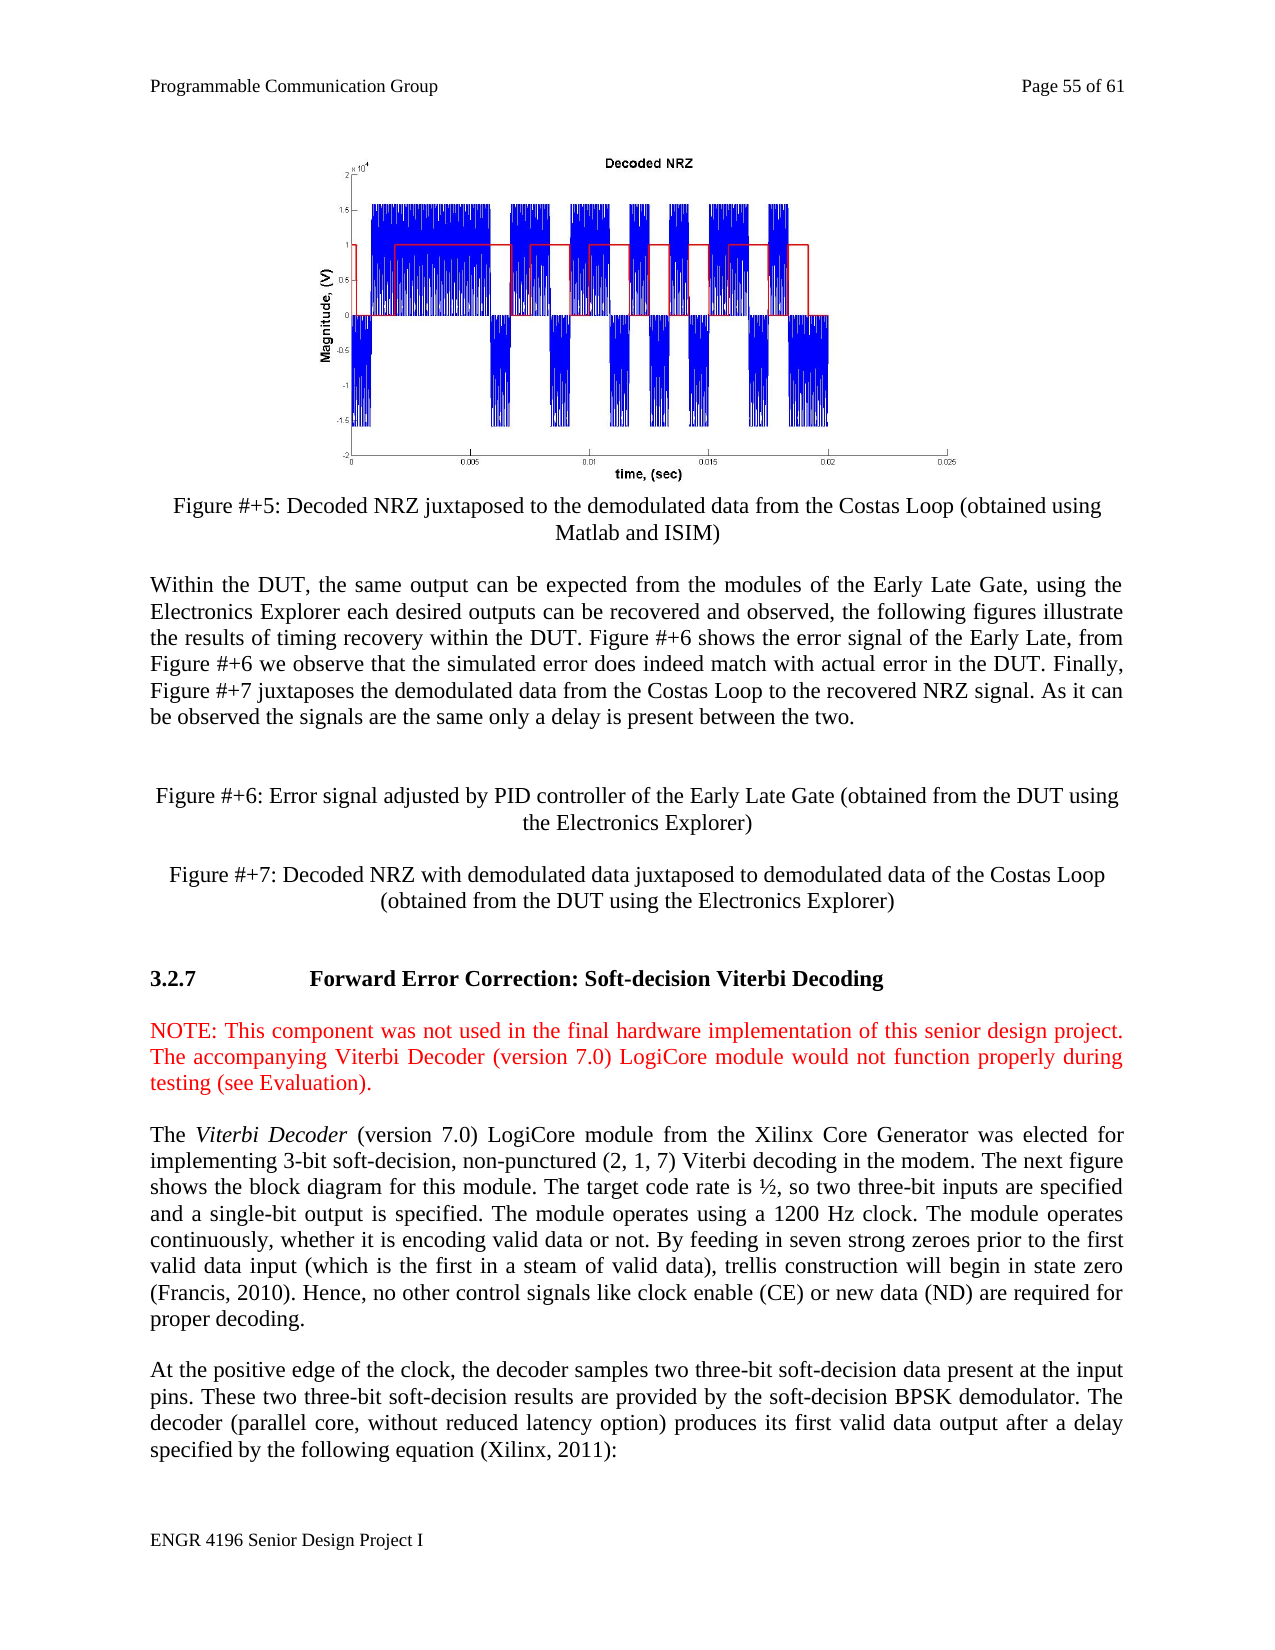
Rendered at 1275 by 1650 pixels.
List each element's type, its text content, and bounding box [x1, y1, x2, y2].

picture [307, 150, 968, 493]
text At the positive edge of the clock, the decoder samples two three-bit soft-decision data present at the input pins. These two three-bit soft-decision results are provided by the soft-decision BPSK demodulator. The decoder (parallel core, without reduced latency option) produces its first valid data output after a delay specified by the following equation (Xilinx, 2011): [150, 1357, 1125, 1462]
text NOTE: This component was not used in the final hardware implementation of this senior design project. The accompanying Viterbi Decoder (version 7.0) LogiCore module would not function properly during testing (see Evaluation). [150, 1017, 1125, 1096]
subtitle 3.2.7 Forward Error Correction: Soft-decision Viterbi Decoding [150, 965, 1125, 992]
text Within the DUT, the same output can be expected from the modules of the Early Late Gate, using the Electronics Explorer each desired outputs can be recovered and observed, the following figures illustrate the results of timing recovery within the DUT. Figure #+6 shows the error signal of the Early Late, from Figure #+6 we observe that the simulated error does indeed match with actual error in the DUT. Finally, Figure #+7 juxtaposes the demodulated data from the Costas Loop to the recovered NRZ signal. As it can be observed the signals are the same only a delay is present between the two. [150, 571, 1125, 729]
text The Viterbi Decoder (version 7.0) LogiCore module from the Xilinx Core Generator was elected for implementing 3-bit soft-decision, non-punctured (2, 1, 7) Viterbi decoding in the modem. The next figure shows the block diagram for this module. The target code rate is ½, so two three-bit inputs are specified and a single-bit output is specified. The module operates using a 1200 Hz clock. The module operates continuously, whether it is encoding valid data or not. By feeding in seven strong zeroes prior to the first valid data input (which is the first in a steam of valid data), trellis construction will begin in state zero (Francis, 2010). Hence, no other control signals like clock enable (CE) or new data (ND) are required for proper decoding. [150, 1121, 1125, 1332]
text Figure #+5: Decoded NRZ juxtaposed to the demodulated data from the Costas Loop (obtained using Matlab and ISIM) [150, 492, 1125, 545]
text Figure #+7: Decoded NRZ with demodulated data juxtaposed to demodulated data of the Costas Loop (obtained from the DUT using the Electronics Explorer) [150, 861, 1125, 914]
text Figure #+6: Error signal adjusted by PID controller of the Early Late Gate (obtained from the DUT using the Electronics Explorer) [150, 782, 1125, 835]
